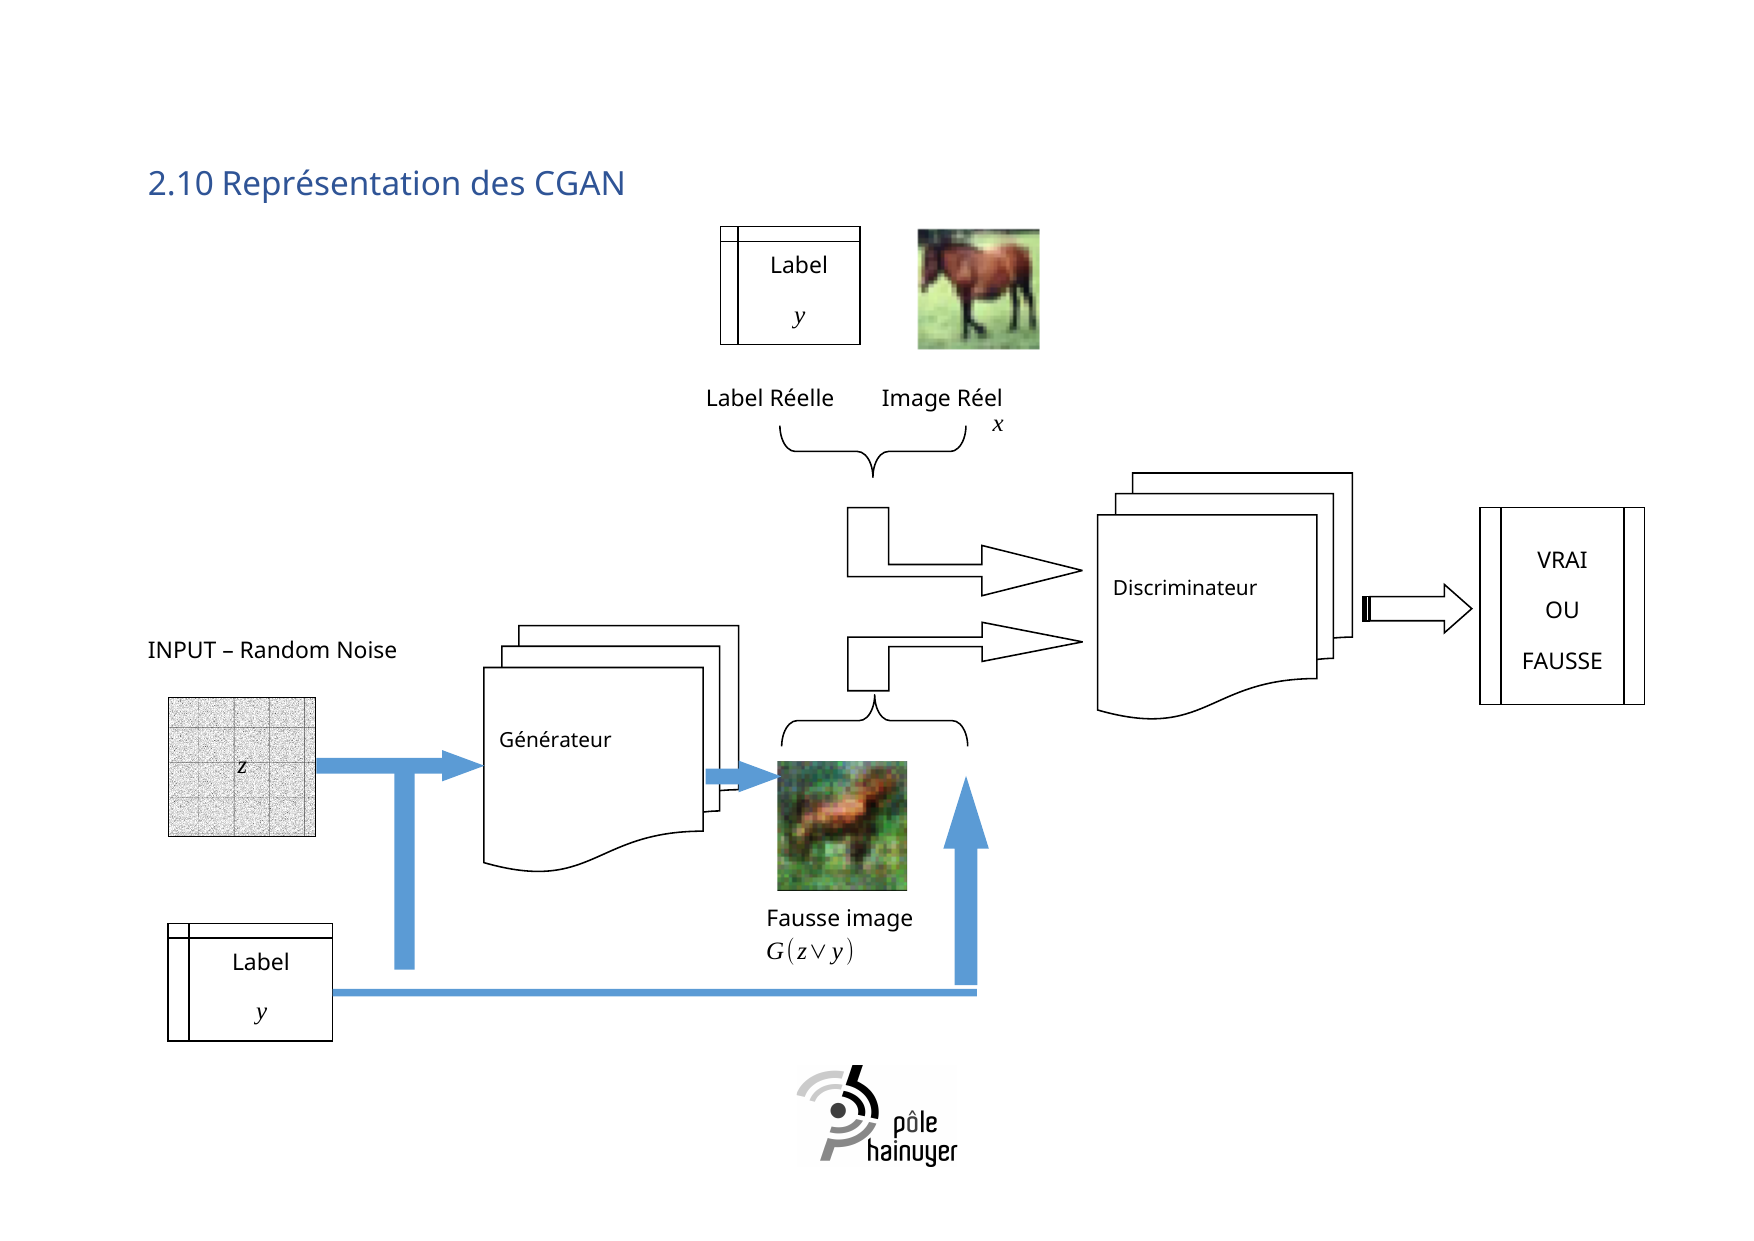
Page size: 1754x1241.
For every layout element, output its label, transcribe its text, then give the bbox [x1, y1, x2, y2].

text Label Réelle Image Réel [590, 382, 1606, 413]
text INPUT – Random Noise [148, 634, 518, 665]
text INPUT – Random Noise [1318, 634, 1479, 665]
picture [796, 1065, 958, 1167]
text INPUT – Random Noise [890, 634, 1096, 665]
subtitle Représentation des CGAN [148, 160, 1606, 206]
picture [775, 761, 906, 889]
list Le choix du dataset ; [169, 698, 315, 836]
picture [913, 227, 1047, 355]
text INPUT – Random Noise [740, 634, 981, 665]
